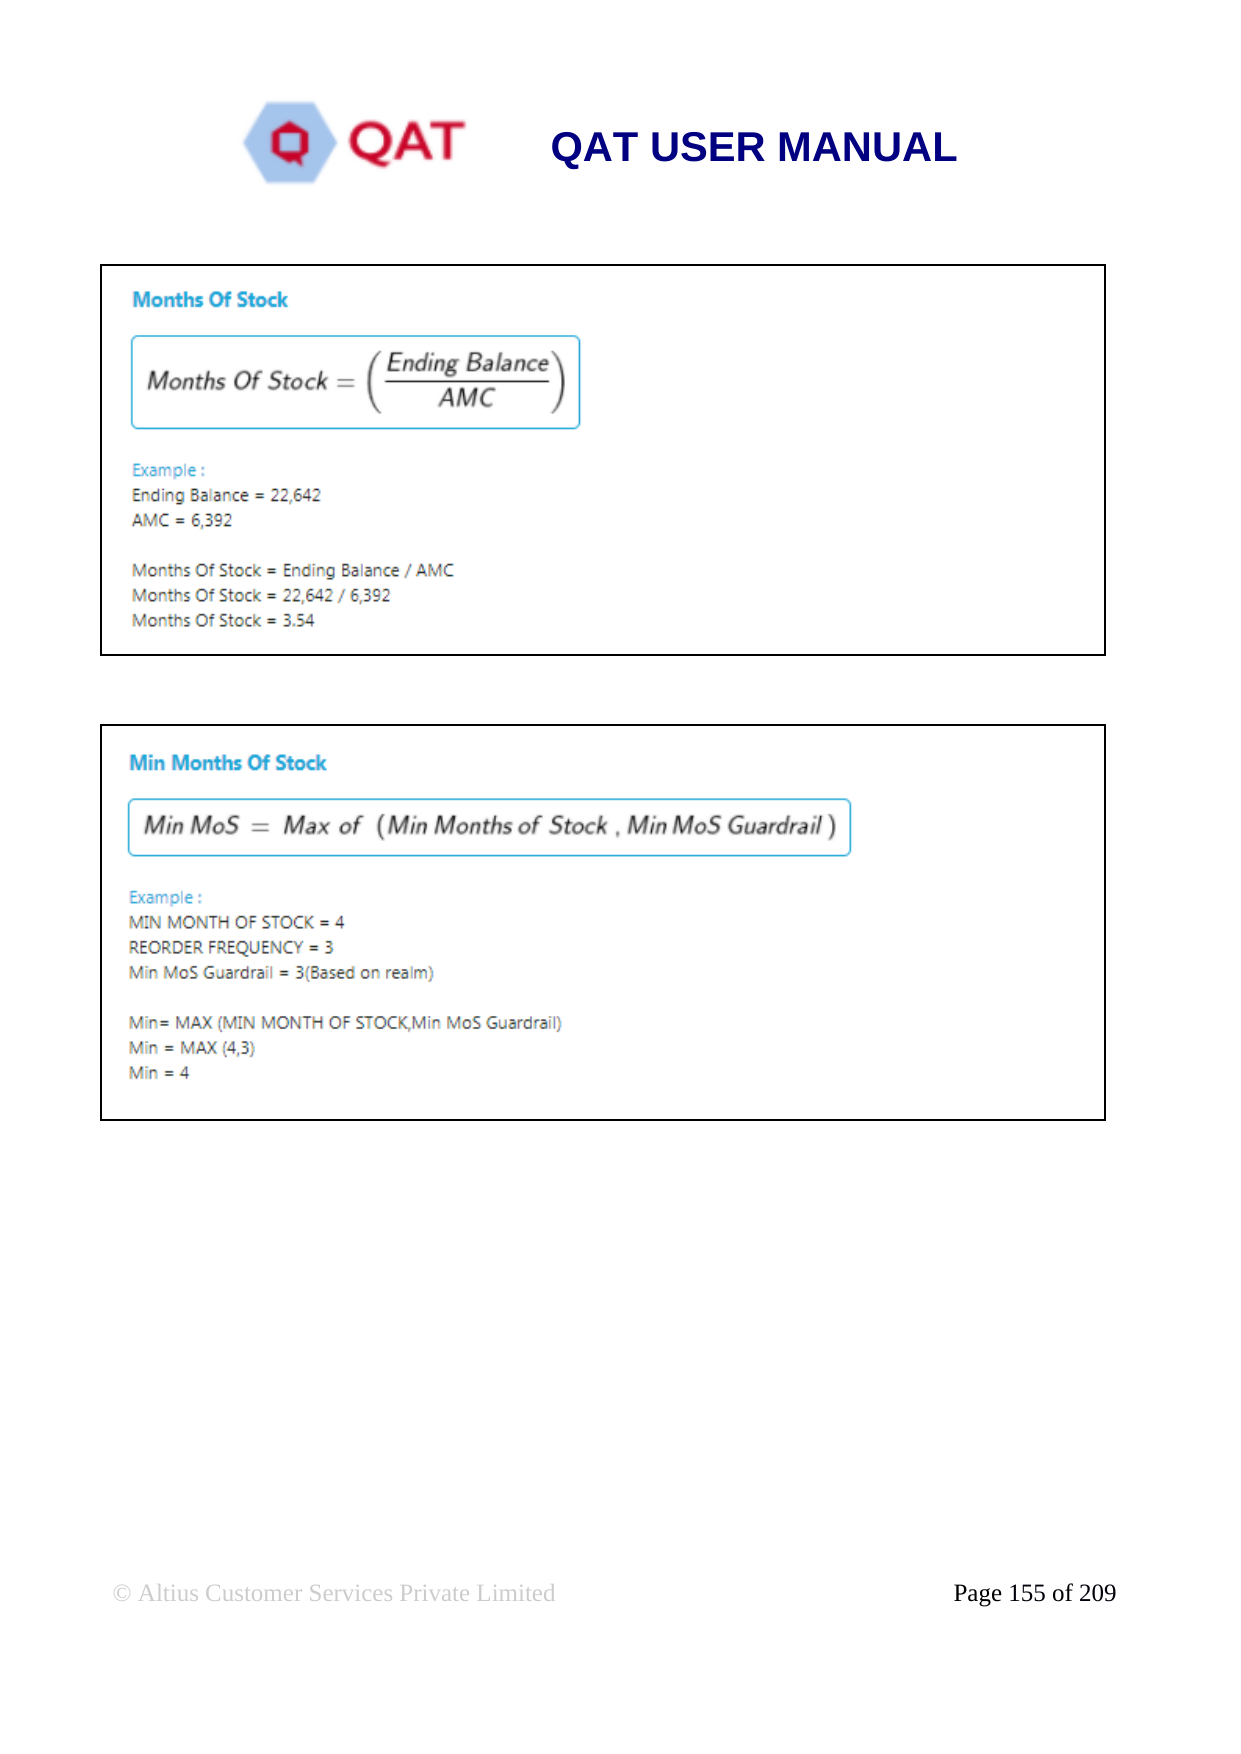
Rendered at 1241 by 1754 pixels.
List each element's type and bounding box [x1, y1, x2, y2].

picture [229, 98, 484, 189]
picture [111, 276, 640, 644]
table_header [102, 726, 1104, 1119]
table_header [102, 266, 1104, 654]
picture [111, 736, 867, 1109]
